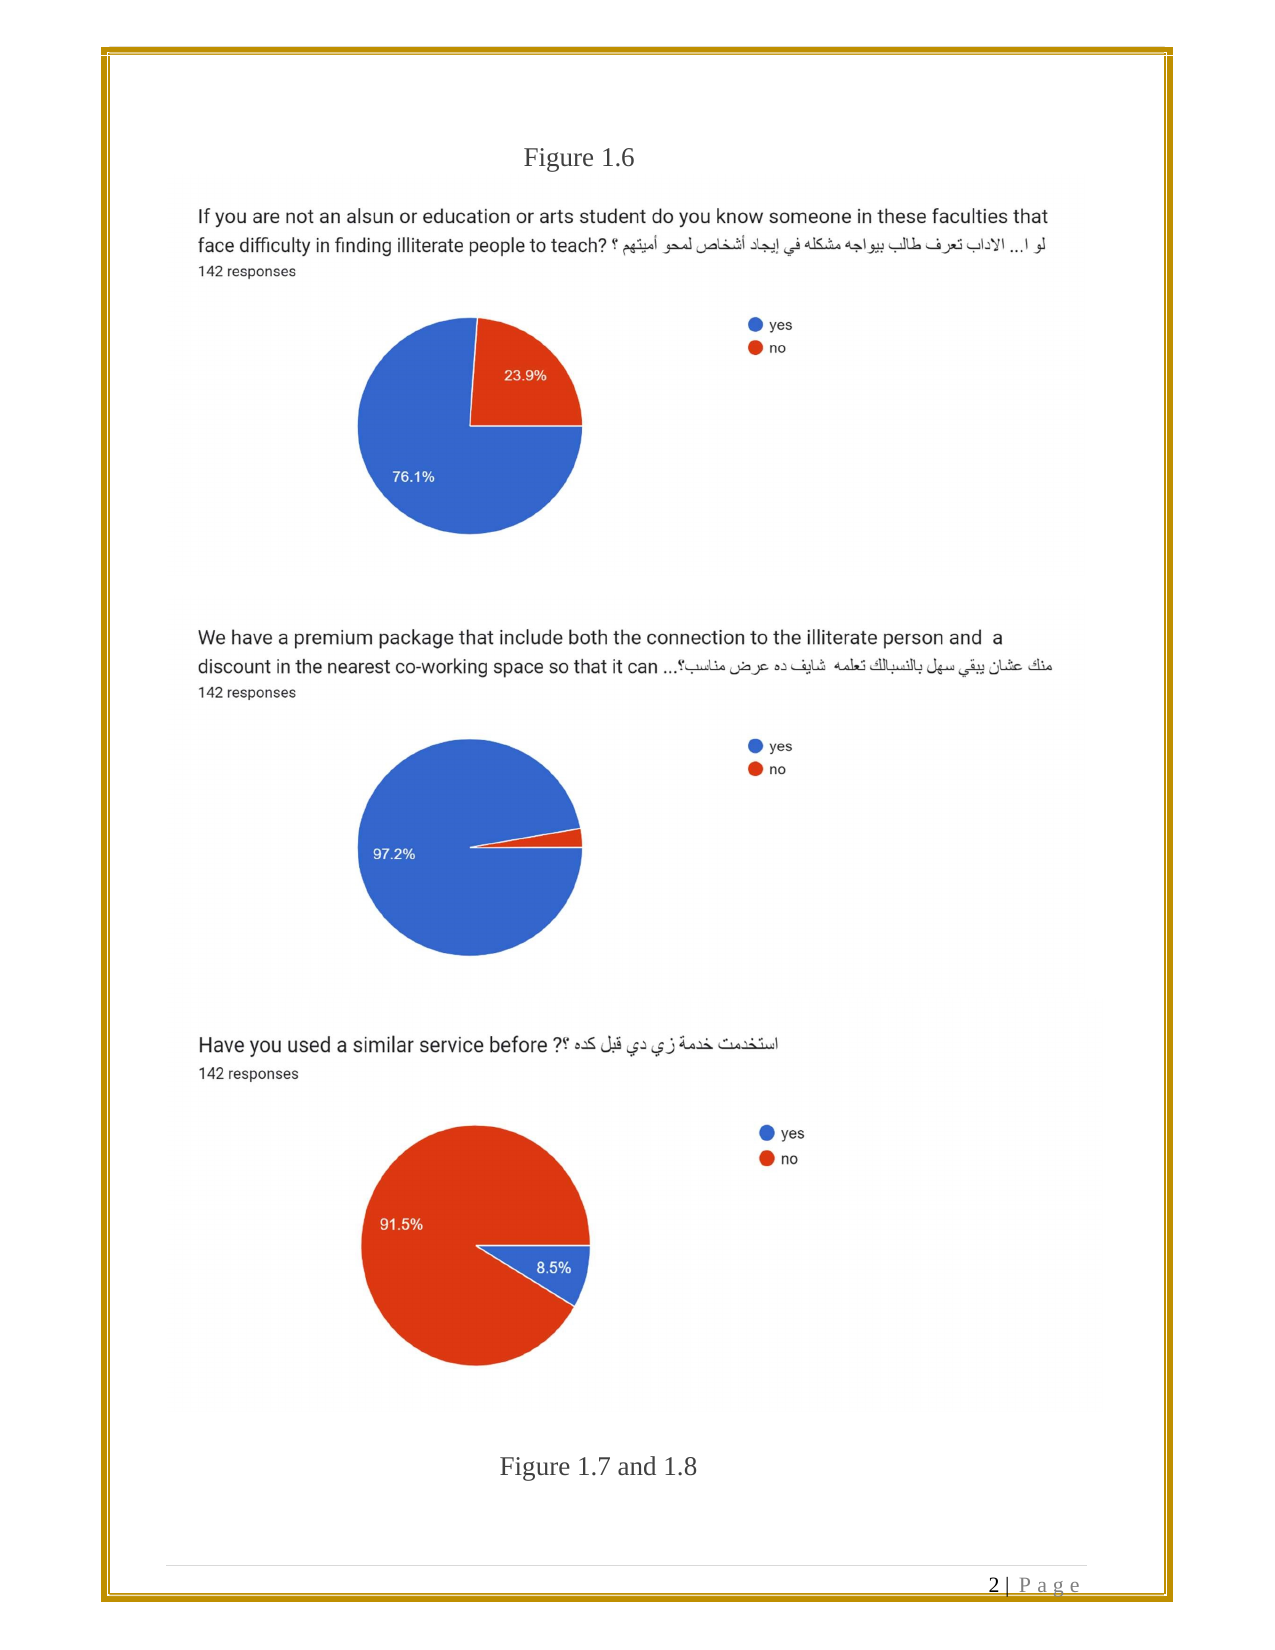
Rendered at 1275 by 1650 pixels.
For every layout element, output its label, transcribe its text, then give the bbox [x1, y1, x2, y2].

picture [108, 46, 1165, 55]
picture [108, 1592, 1164, 1602]
text Figure 1.6 [246, 141, 1124, 172]
text Figure 1.7 and 1.8 [168, 1450, 1124, 1481]
picture [167, 595, 1103, 1412]
picture [167, 174, 1085, 576]
